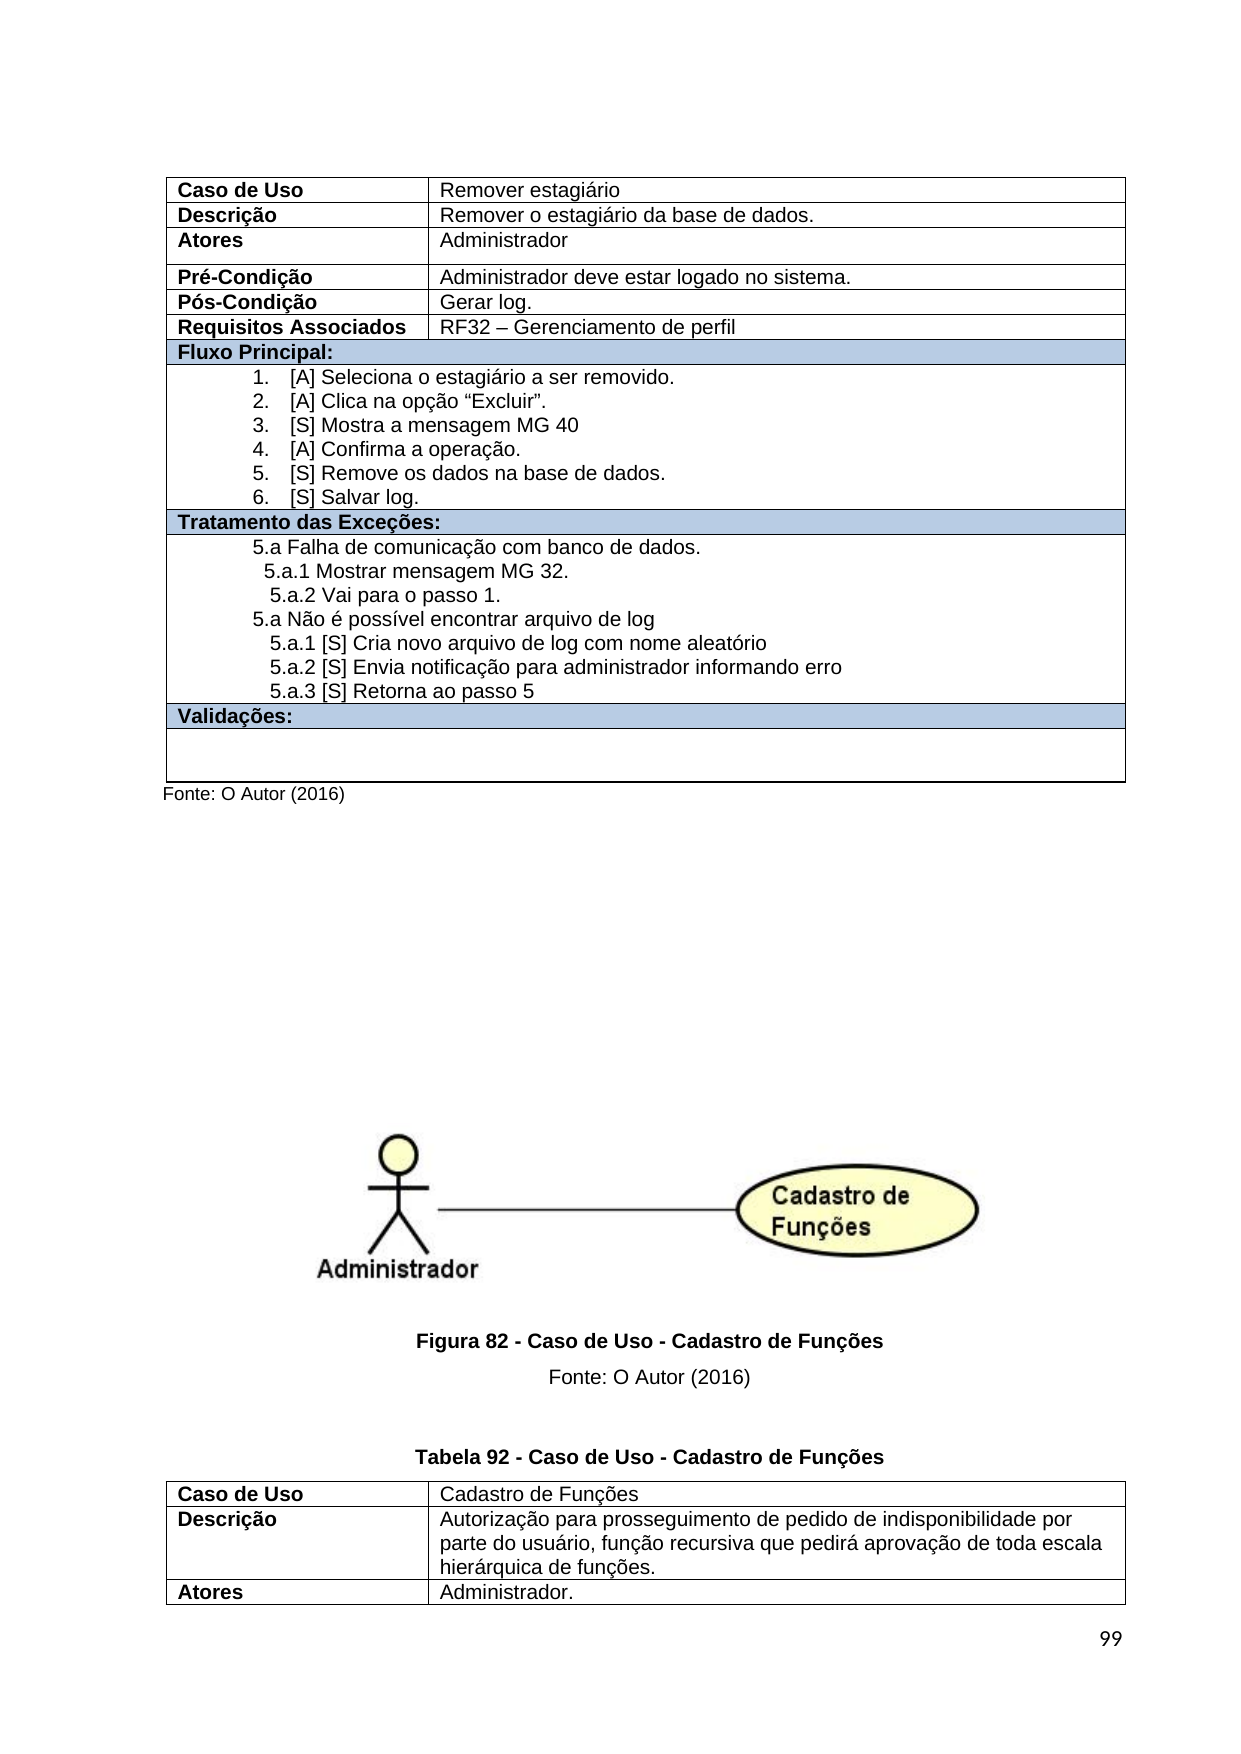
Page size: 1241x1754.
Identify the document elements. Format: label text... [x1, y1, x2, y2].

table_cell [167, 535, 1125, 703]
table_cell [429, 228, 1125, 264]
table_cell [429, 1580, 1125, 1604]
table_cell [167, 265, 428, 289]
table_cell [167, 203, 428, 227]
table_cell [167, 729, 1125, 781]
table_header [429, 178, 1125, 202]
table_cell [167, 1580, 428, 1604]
text Tabela 92 - Caso de Uso - Cadastro de Funções [177, 1445, 1122, 1469]
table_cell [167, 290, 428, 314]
text Figura 82 - Caso de Uso - Cadastro de Funções [177, 1329, 1122, 1353]
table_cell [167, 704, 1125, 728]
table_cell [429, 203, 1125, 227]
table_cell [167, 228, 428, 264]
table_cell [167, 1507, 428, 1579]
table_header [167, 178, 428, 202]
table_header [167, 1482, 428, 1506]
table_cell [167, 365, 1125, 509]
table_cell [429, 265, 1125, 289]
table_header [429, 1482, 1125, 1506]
text Fonte: O Autor (2016) [177, 1365, 1122, 1389]
text Fonte: O Autor (2016) [162, 782, 1157, 804]
picture [313, 1123, 986, 1304]
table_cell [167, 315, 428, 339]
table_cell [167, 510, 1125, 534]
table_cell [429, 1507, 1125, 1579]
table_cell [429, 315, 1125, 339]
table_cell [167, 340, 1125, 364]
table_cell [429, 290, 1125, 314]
